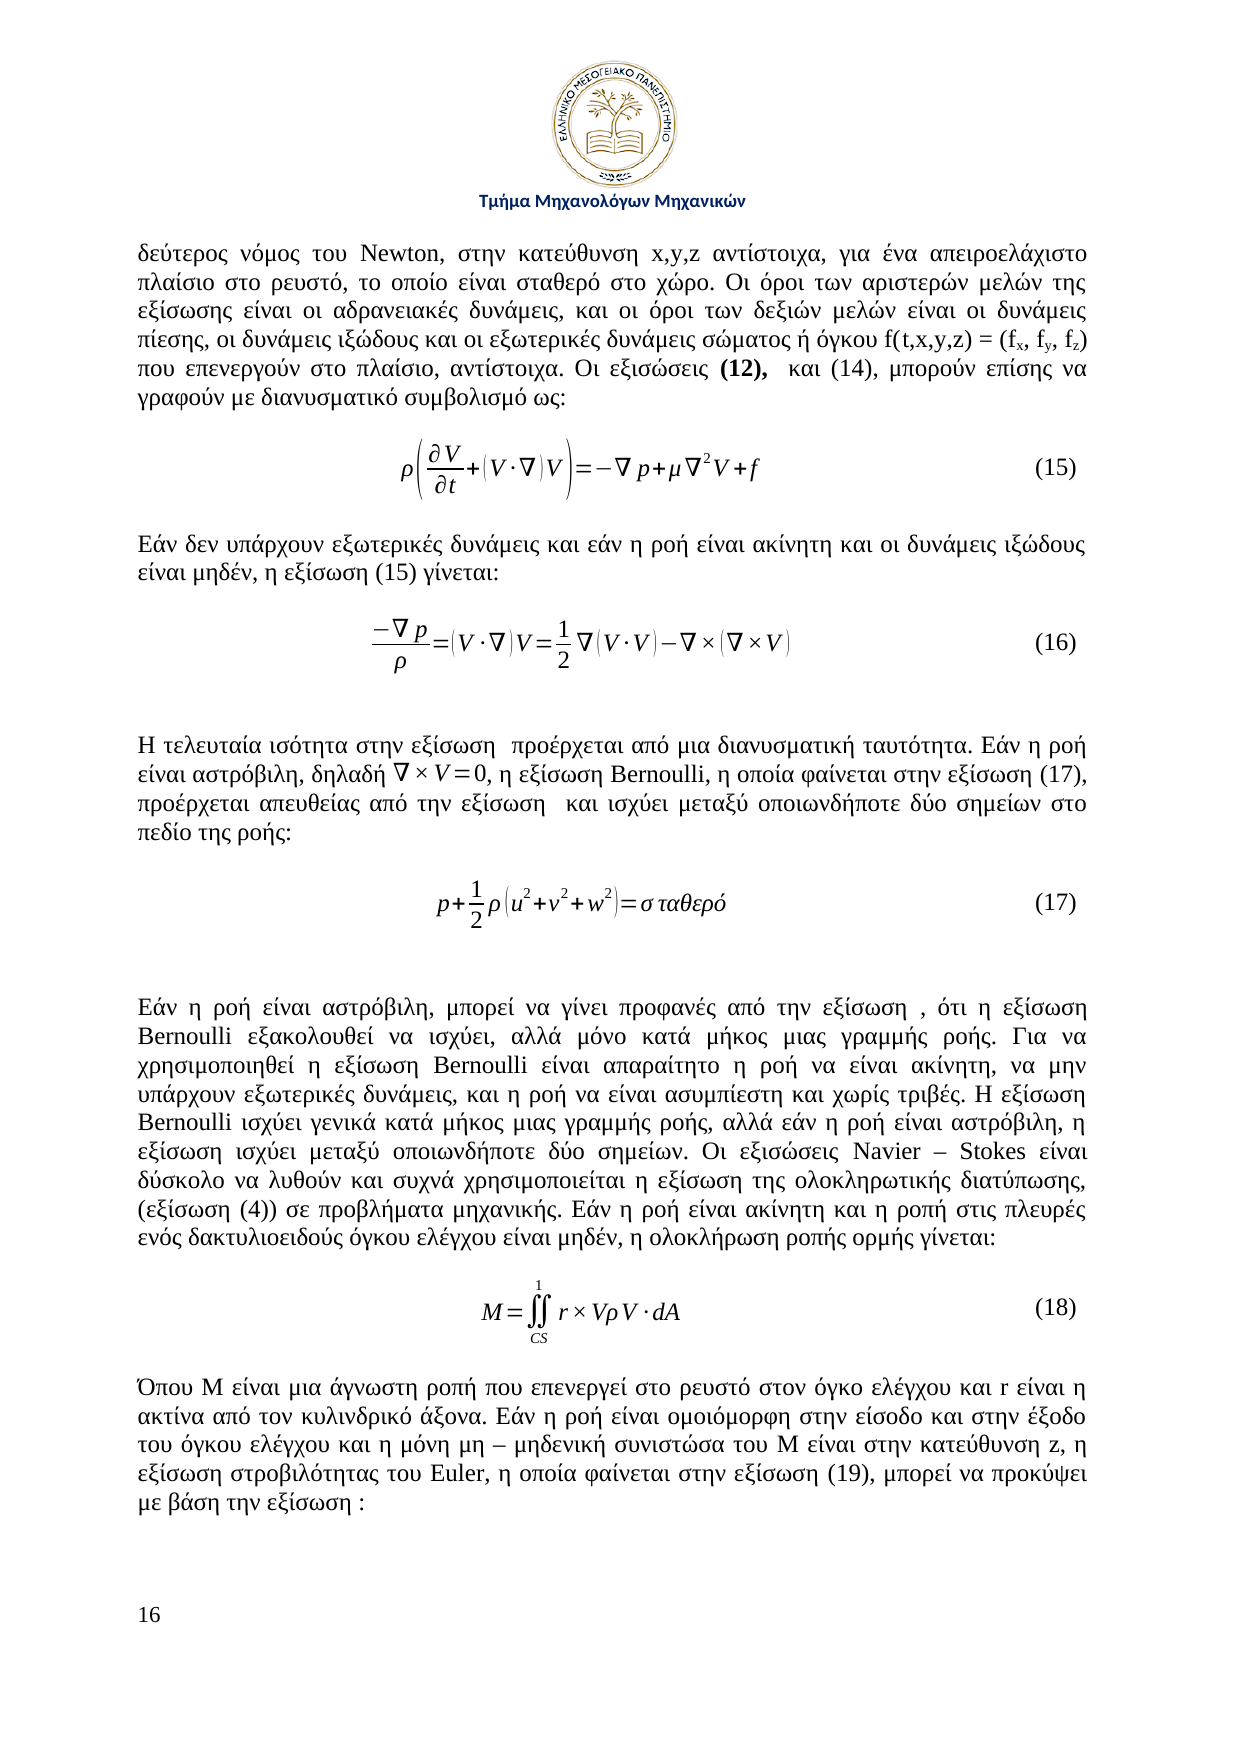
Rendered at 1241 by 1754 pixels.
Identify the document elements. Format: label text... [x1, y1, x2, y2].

text Εάν η ροή είναι αστρόβιλη, μπορεί να γίνει προφανές από την εξίσωση (16), ότι η εξίσωση Bernoulli εξακολουθεί να ισχύει, αλλά μόνο κατά μήκος μιας γραμμής ροής. Για να χρησιμοποιηθεί η εξίσωση Bernoulli είναι απαραίτητο η ροή να είναι ακίνητη, να μην υπάρχουν εξωτερικές δυνάμεις, και η ροή να είναι ασυμπίεστη και χωρίς τριβές. Η εξίσωση Bernoulli ισχύει γενικά κατά μήκος μιας γραμμής ροής, αλλά εάν η ροή είναι αστρόβιλη, η εξίσωση ισχύει μεταξύ οποιωνδήποτε δύο σημείων. Οι εξισώσεις Navier – Stokes είναι δύσκολο να λυθούν και συχνά χρησιμοποιείται η εξίσωση της ολοκληρωτικής διατύπωσης, (εξίσωση (4)) σε προβλήματα μηχανικής. Εάν η ροή είναι ακίνητη και η ροπή στις πλευρές ενός δακτυλιοειδούς όγκου ελέγχου είναι μηδέν, η ολοκλήρωση ροπής ορμής γίνεται: [137, 992, 1087, 1251]
text Η τελευταία ισότητα στην εξίσωση (16) προέρχεται από μια διανυσματική ταυτότητα. Εάν η ροή είναι αστρόβιλη, δηλαδή , η εξίσωση Bernoulli, η οποία φαίνεται στην εξίσωση (17), προέρχεται απευθείας από την εξίσωση (16) και ισχύει μεταξύ οποιωνδήποτε δύο σημείων στο πεδίο της ροής: [137, 731, 1087, 846]
text Όπου M είναι μια άγνωστη ροπή που επενεργεί στο ρευστό στον όγκο ελέγχου και r είναι η ακτίνα από τον κυλινδρικό άξονα. Εάν η ροή είναι ομοιόμορφη στην είσοδο και στην έξοδο του όγκου ελέγχου και η μόνη μη – μηδενική συνιστώσα του M είναι στην κατεύθυνση z, η εξίσωση στροβιλότητας του Euler, η οποία φαίνεται στην εξίσωση (19), μπορεί να προκύψει με βάση την εξίσωση (18): [137, 1372, 1087, 1516]
table_header (17) [1024, 846, 1127, 964]
table_header (16) [1024, 586, 1127, 704]
table_header [138, 1251, 1023, 1372]
table_header (15) [1024, 411, 1127, 529]
table_header [138, 411, 1023, 529]
text Εάν δεν υπάρχουν εξωτερικές δυνάμεις και εάν η ροή είναι ακίνητη και οι δυνάμεις ιξώδους είναι μηδέν, η εξίσωση (15) γίνεται: [137, 529, 1087, 586]
picture [547, 58, 678, 189]
table_header (18) [1024, 1251, 1127, 1372]
table_header [138, 586, 1023, 704]
table_header [138, 846, 1023, 964]
